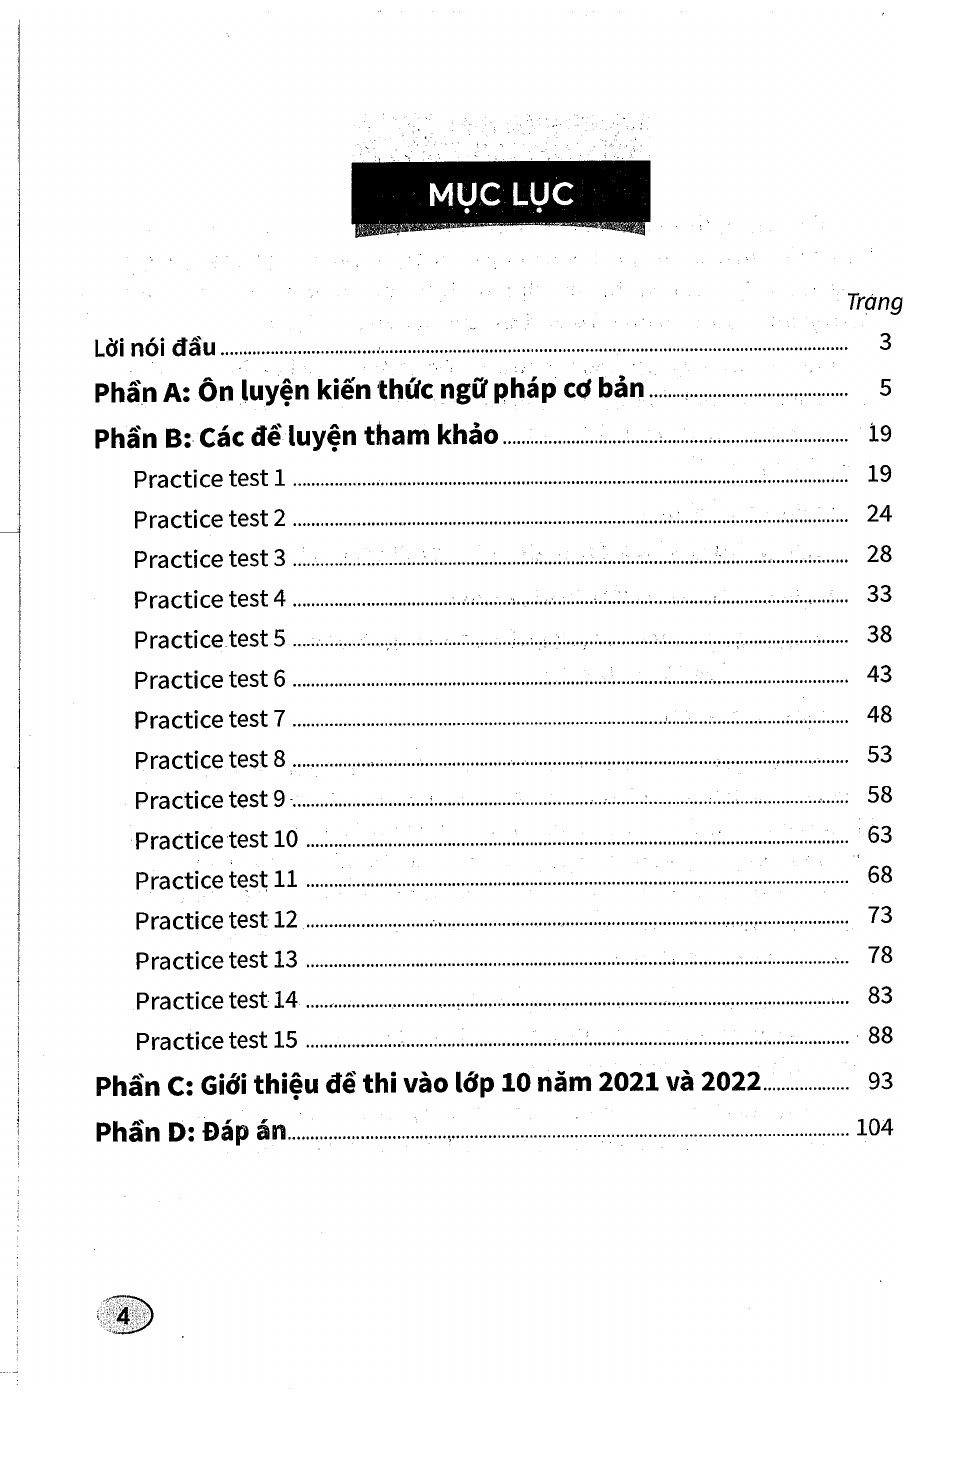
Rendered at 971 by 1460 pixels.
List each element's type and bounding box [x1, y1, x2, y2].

picture [0, 10, 903, 1389]
